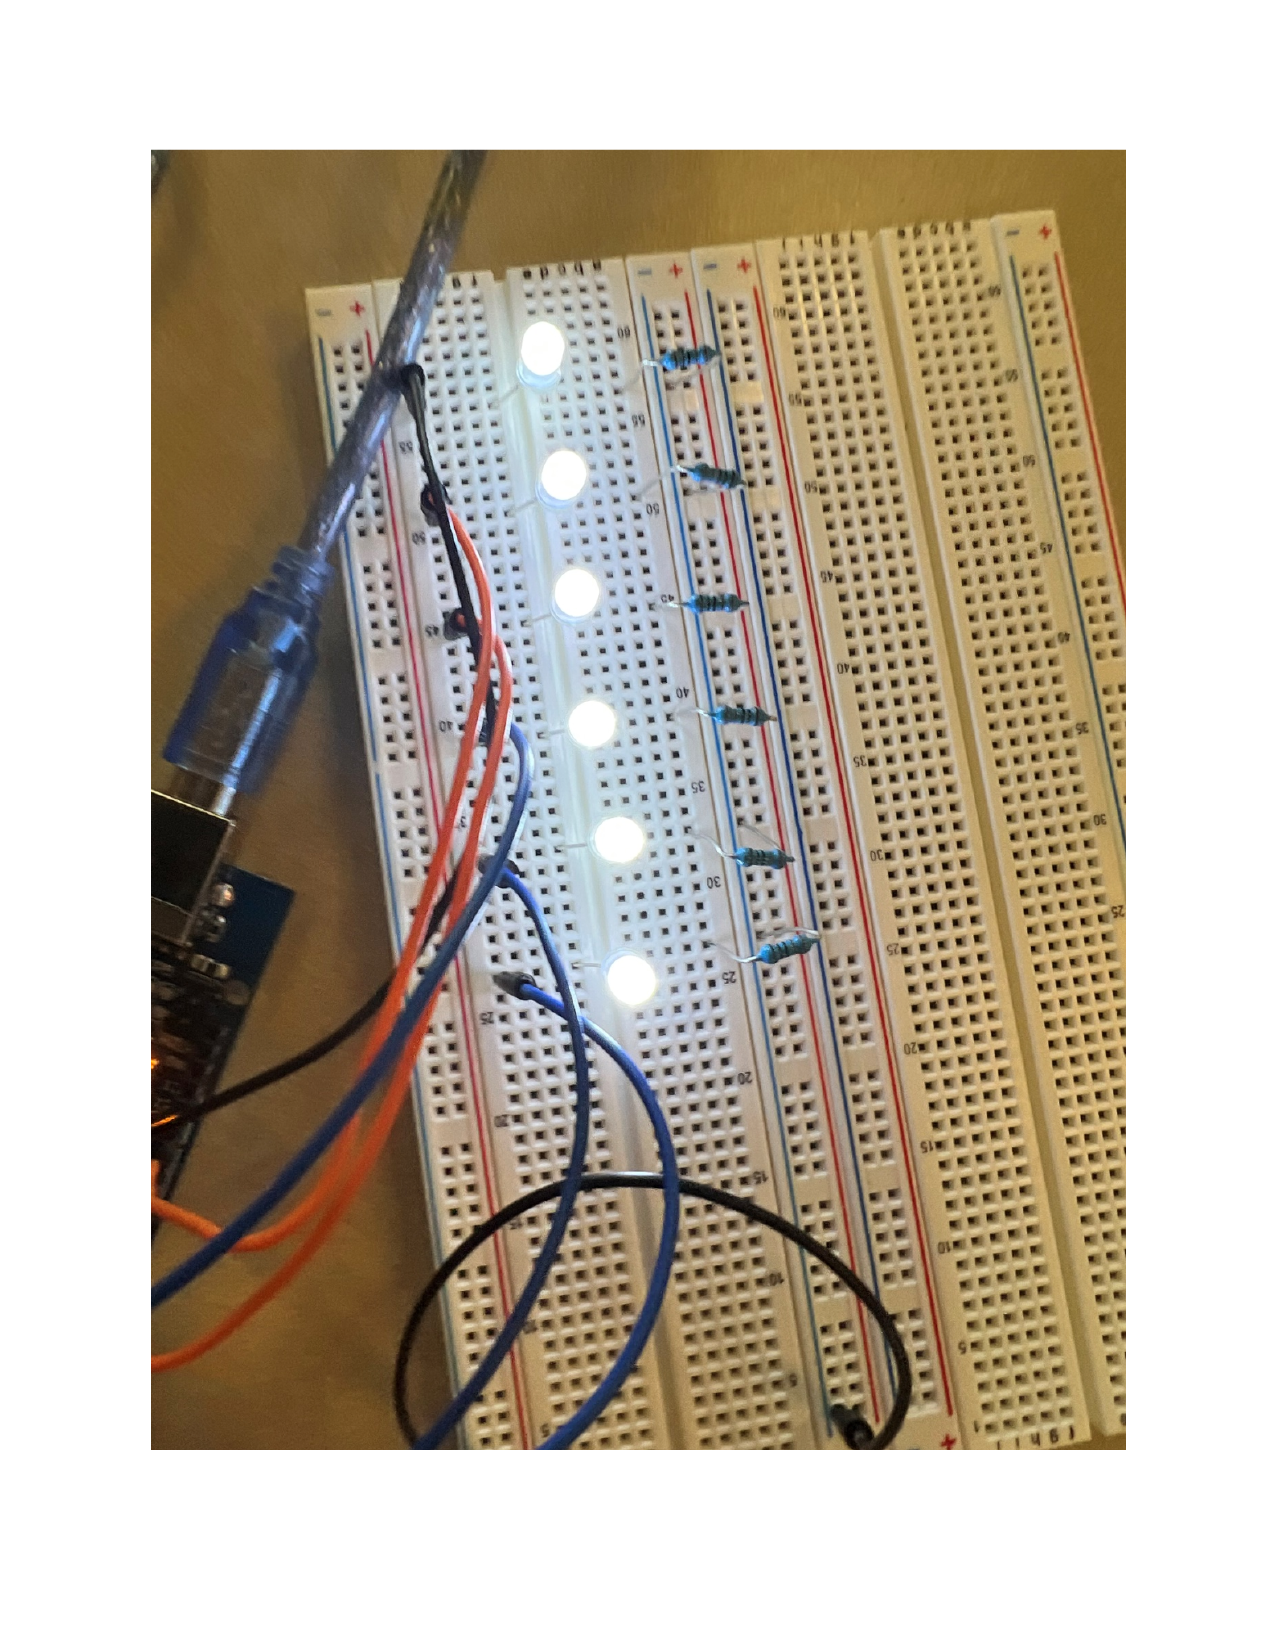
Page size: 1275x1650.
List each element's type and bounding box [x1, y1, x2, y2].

picture [152, 151, 1126, 1448]
